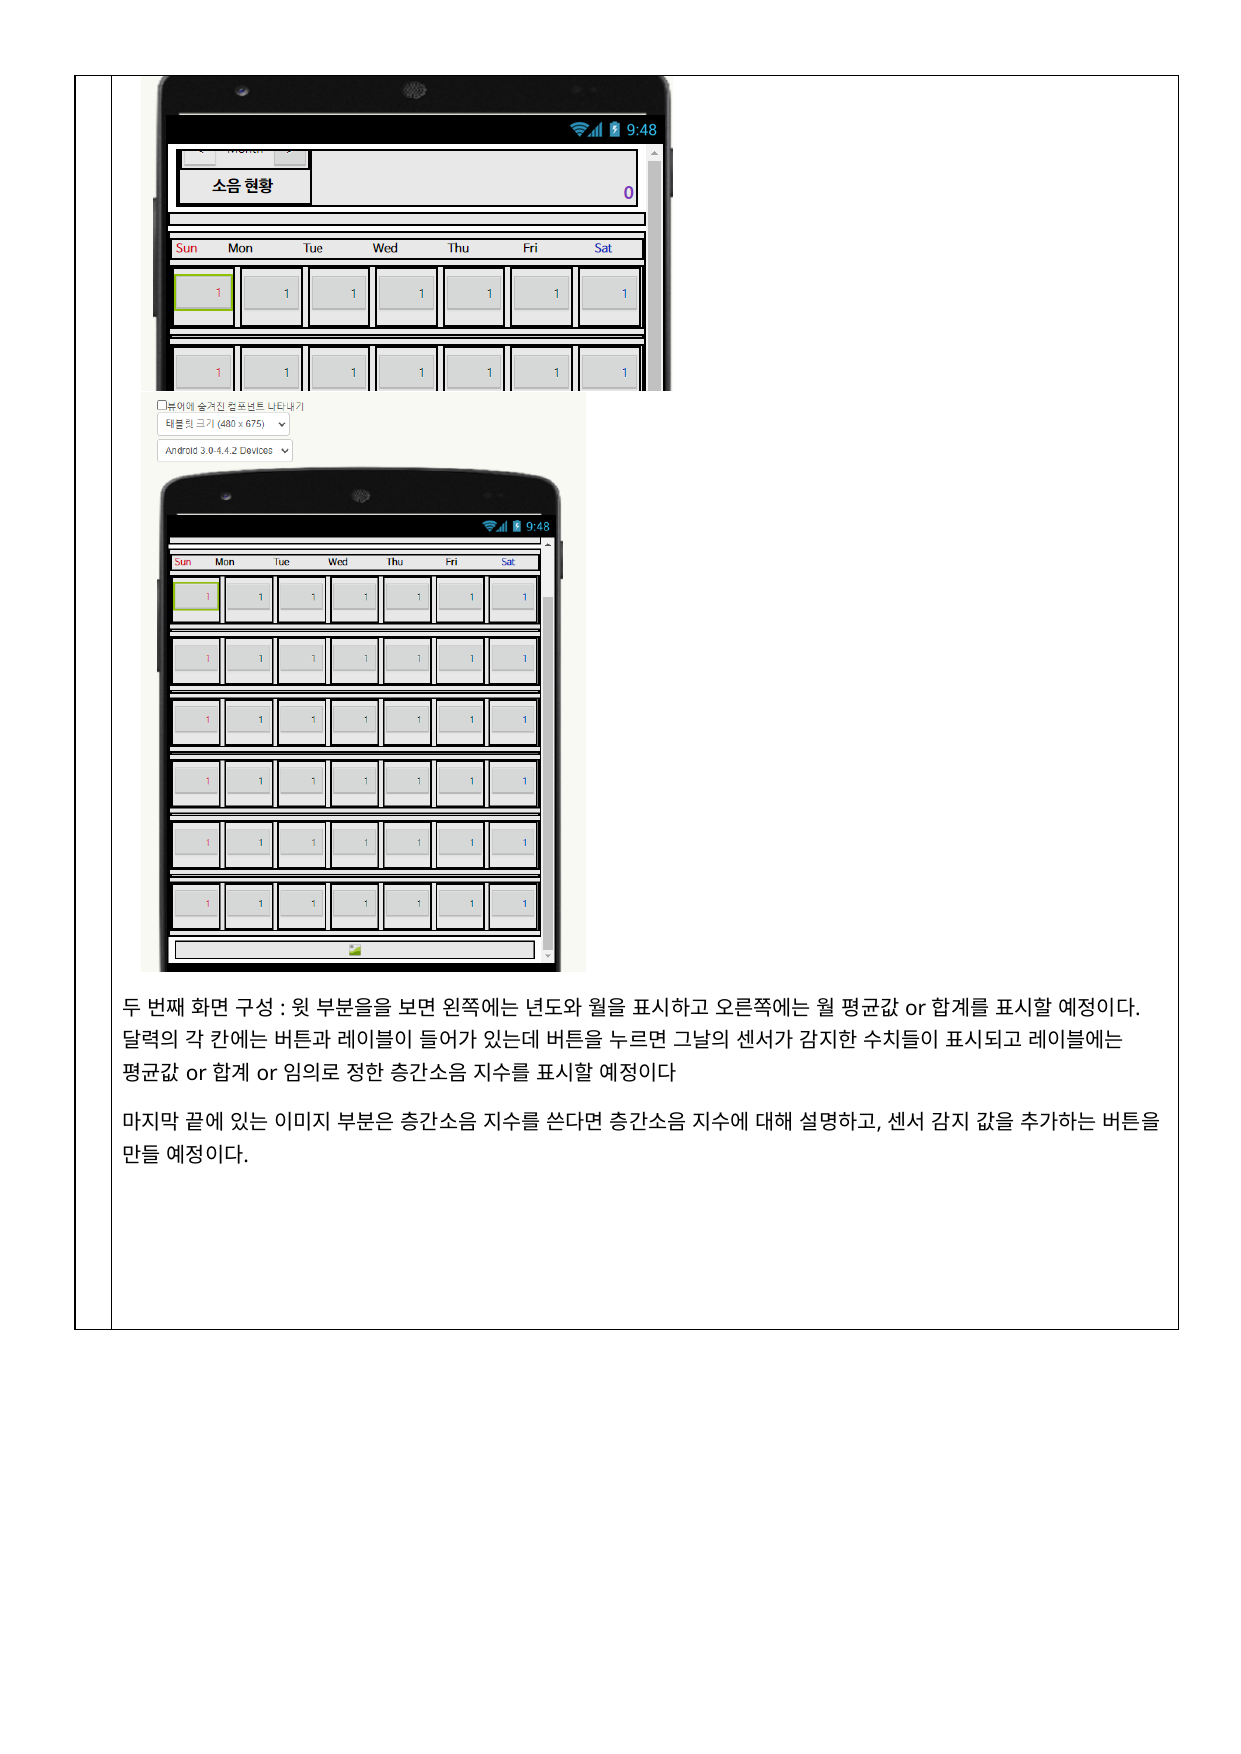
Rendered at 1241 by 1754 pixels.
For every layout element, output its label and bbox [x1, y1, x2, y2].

table_cell [112, 76, 1178, 1329]
